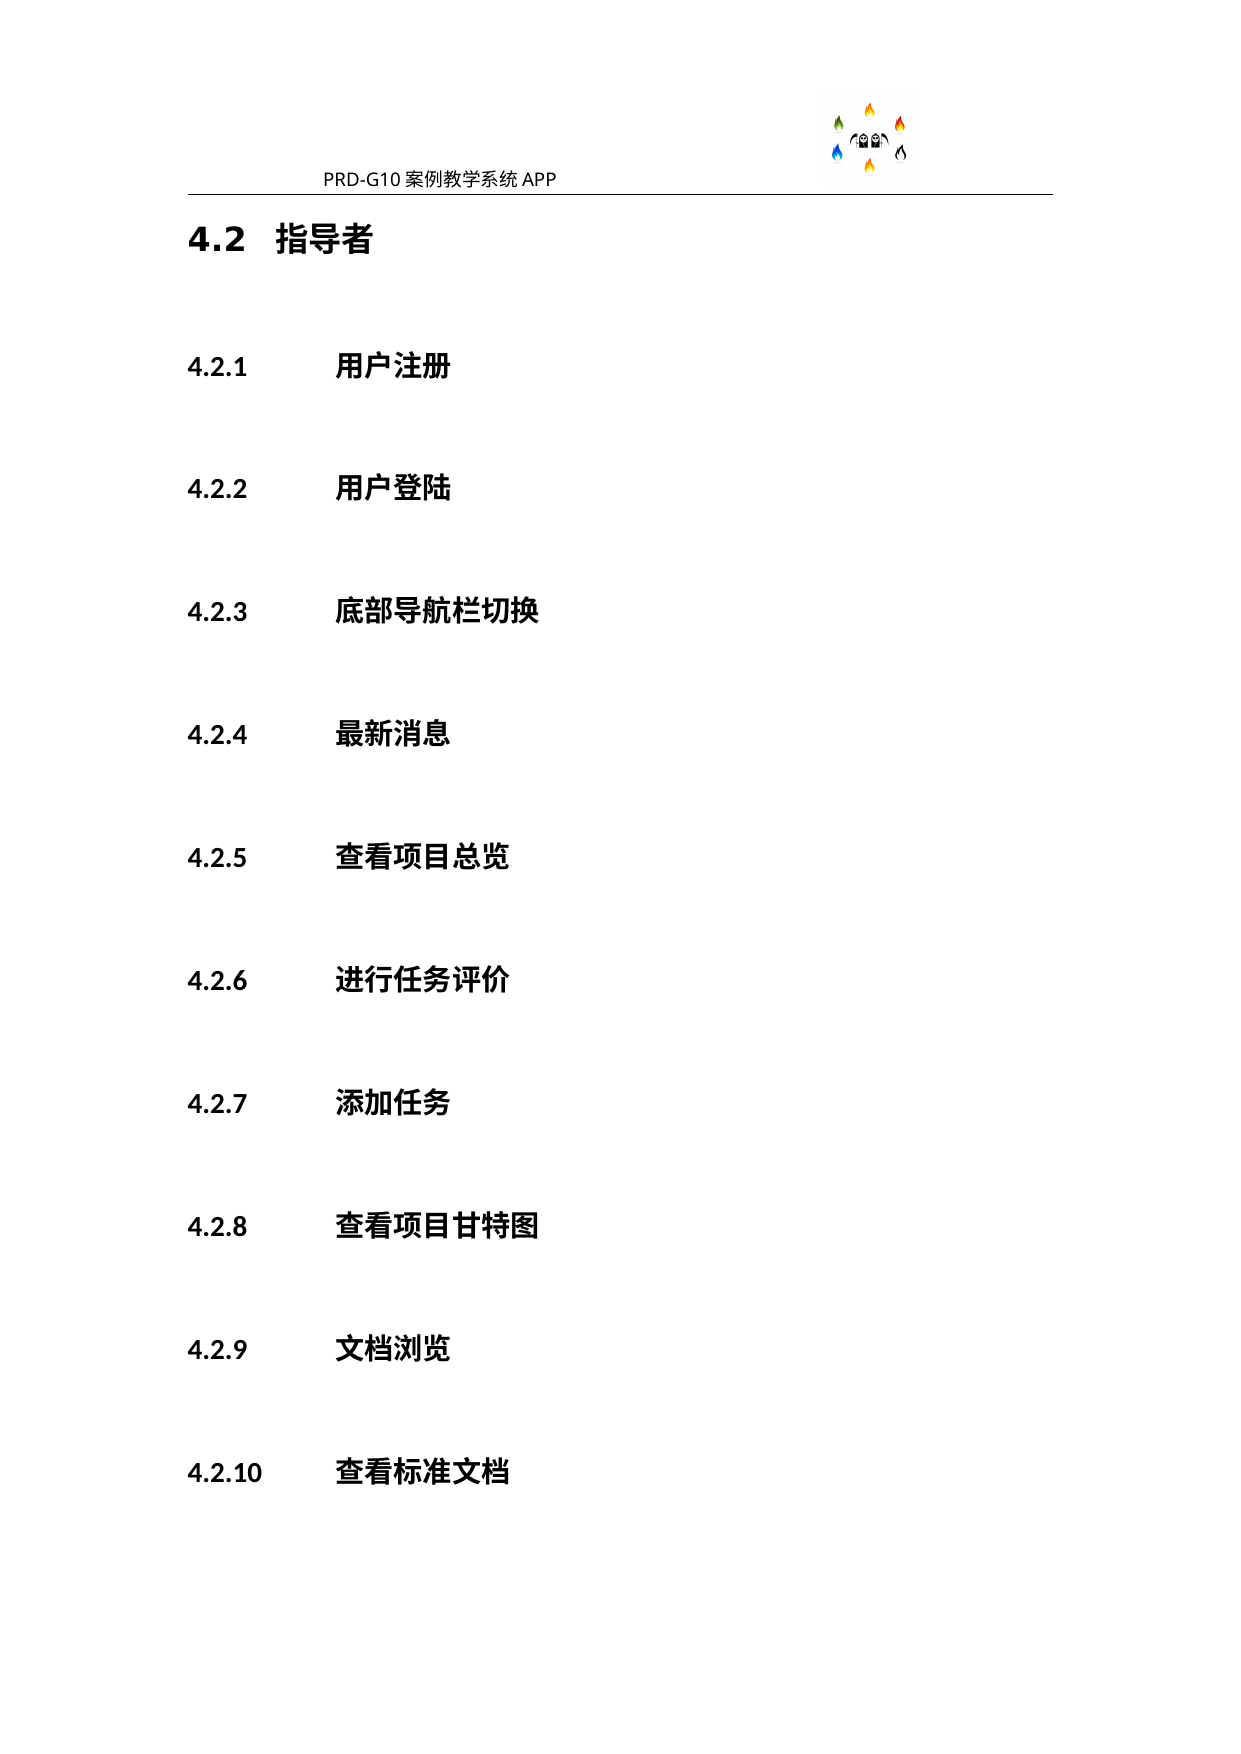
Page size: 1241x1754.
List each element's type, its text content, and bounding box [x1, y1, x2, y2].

text 查看项目甘特图 [187, 1191, 1053, 1256]
picture [820, 88, 918, 187]
text 添加任务 [187, 1068, 1053, 1133]
text 最新消息 [187, 699, 1053, 764]
subtitle 4.2 指导者 [187, 204, 1053, 269]
text 底部导航栏切换 [187, 577, 1053, 642]
text 查看标准文档 [187, 1437, 1053, 1502]
text 用户登陆 [187, 454, 1053, 519]
text 文档浏览 [187, 1314, 1053, 1379]
text 用户注册 [187, 331, 1053, 396]
text 进行任务评价 [187, 945, 1053, 1010]
text 查看项目总览 [187, 822, 1053, 887]
